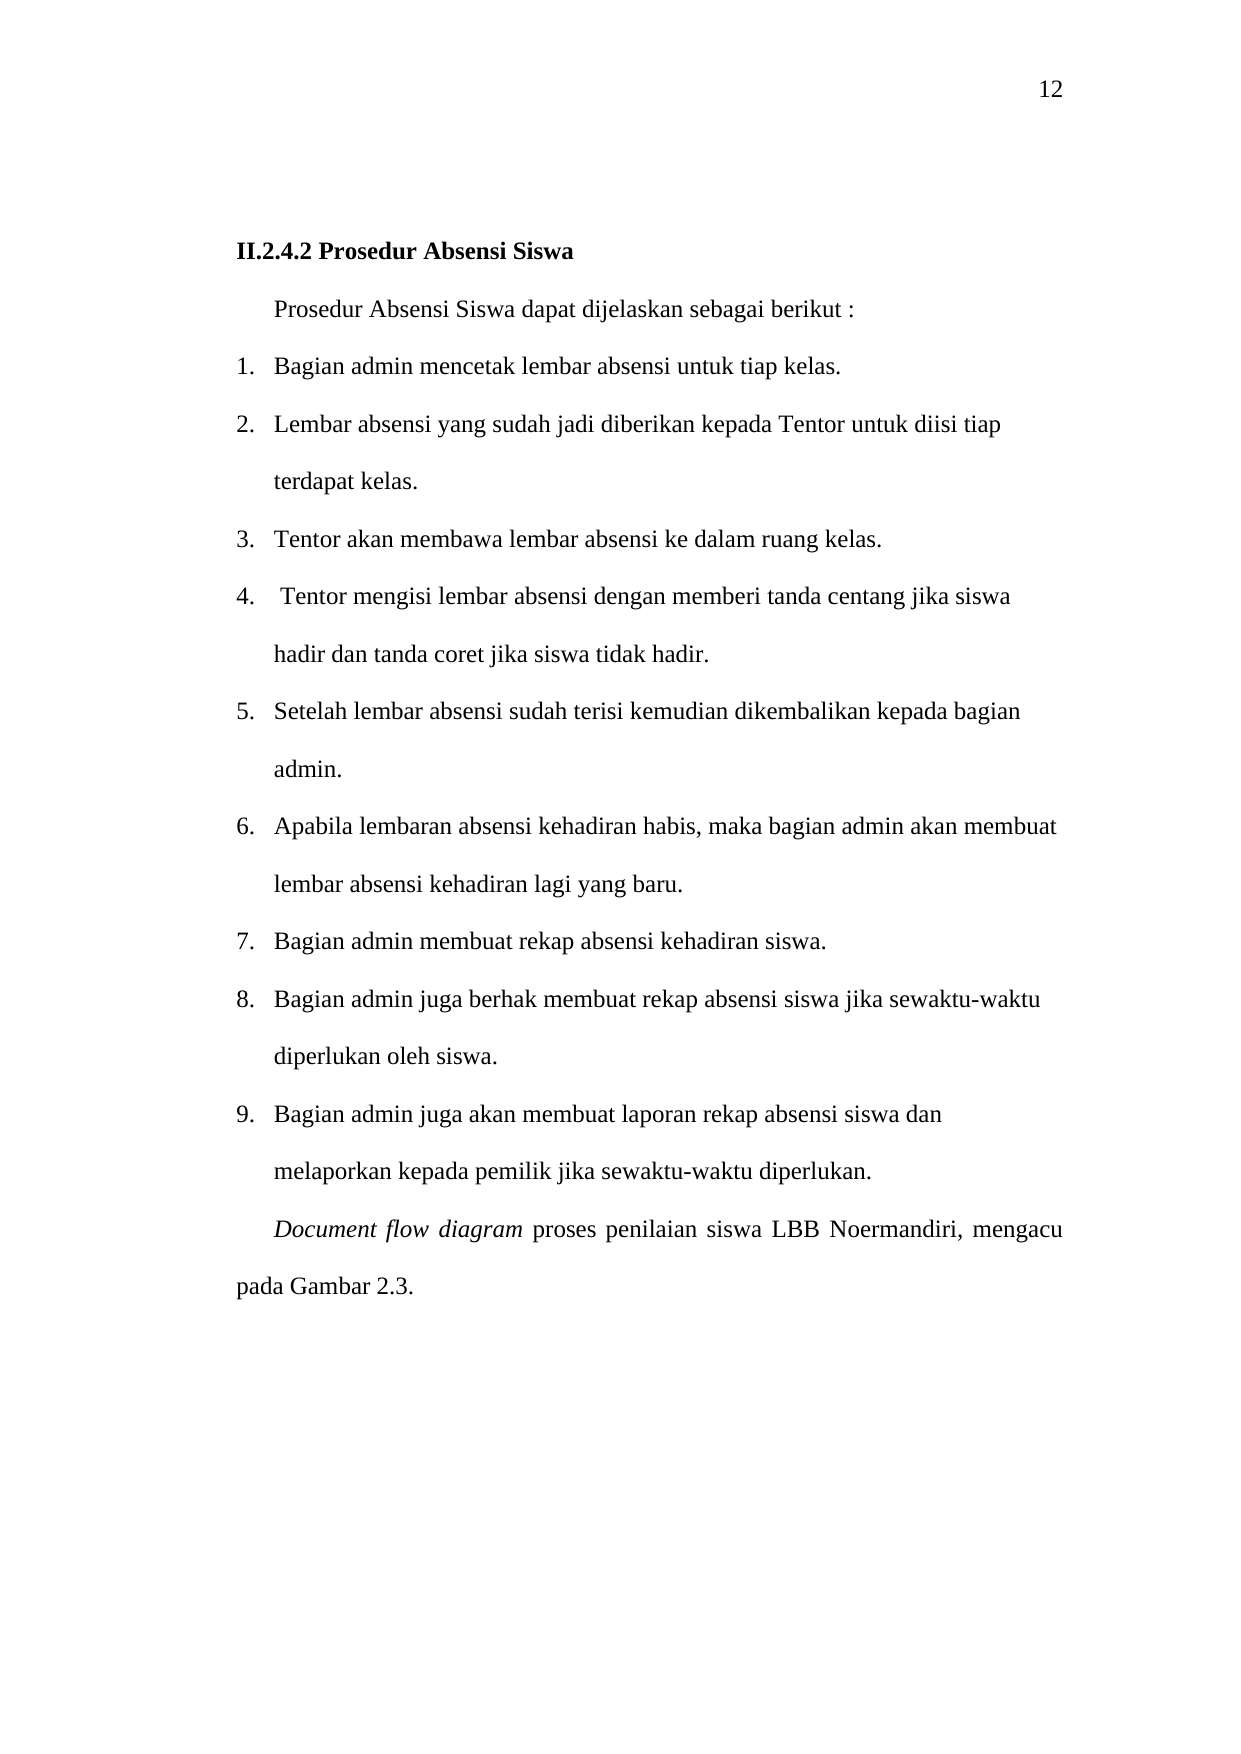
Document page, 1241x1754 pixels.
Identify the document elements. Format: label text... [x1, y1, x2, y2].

list Bagian admin mencetak lembar absensi untuk tiap kelas. [236, 351, 1063, 380]
text Prosedur Absensi Siswa dapat dijelaskan sebagai berikut : [236, 294, 1063, 322]
list Lembar absensi yang sudah jadi diberikan kepada Tentor untuk diisi tiap terdapat kelas. [236, 409, 1063, 495]
list Apabila lembaran absensi kehadiran habis, maka bagian admin akan membuat lembar absensi kehadiran lagi yang baru. [236, 811, 1063, 897]
list Tentor akan membawa lembar absensi ke dalam ruang kelas. [236, 524, 1063, 552]
list Bagian admin juga berhak membuat rekap absensi siswa jika sewaktu-waktu diperlukan oleh siswa. [236, 984, 1063, 1070]
list Tentor mengisi lembar absensi dengan memberi tanda centang jika siswa hadir dan tanda coret jika siswa tidak hadir. [236, 581, 1063, 667]
list Bagian admin membuat rekap absensi kehadiran siswa. [236, 926, 1063, 955]
list Setelah lembar absensi sudah terisi kemudian dikembalikan kepada bagian admin. [236, 696, 1063, 782]
text Document flow diagram proses penilaian siswa LBB Noermandiri, mengacu pada Gambar 2.3. [236, 1214, 1063, 1300]
list Bagian admin juga akan membuat laporan rekap absensi siswa dan melaporkan kepada pemilik jika sewaktu-waktu diperlukan. [236, 1099, 1063, 1185]
subtitle Prosedur Absensi Siswa [236, 236, 1063, 265]
